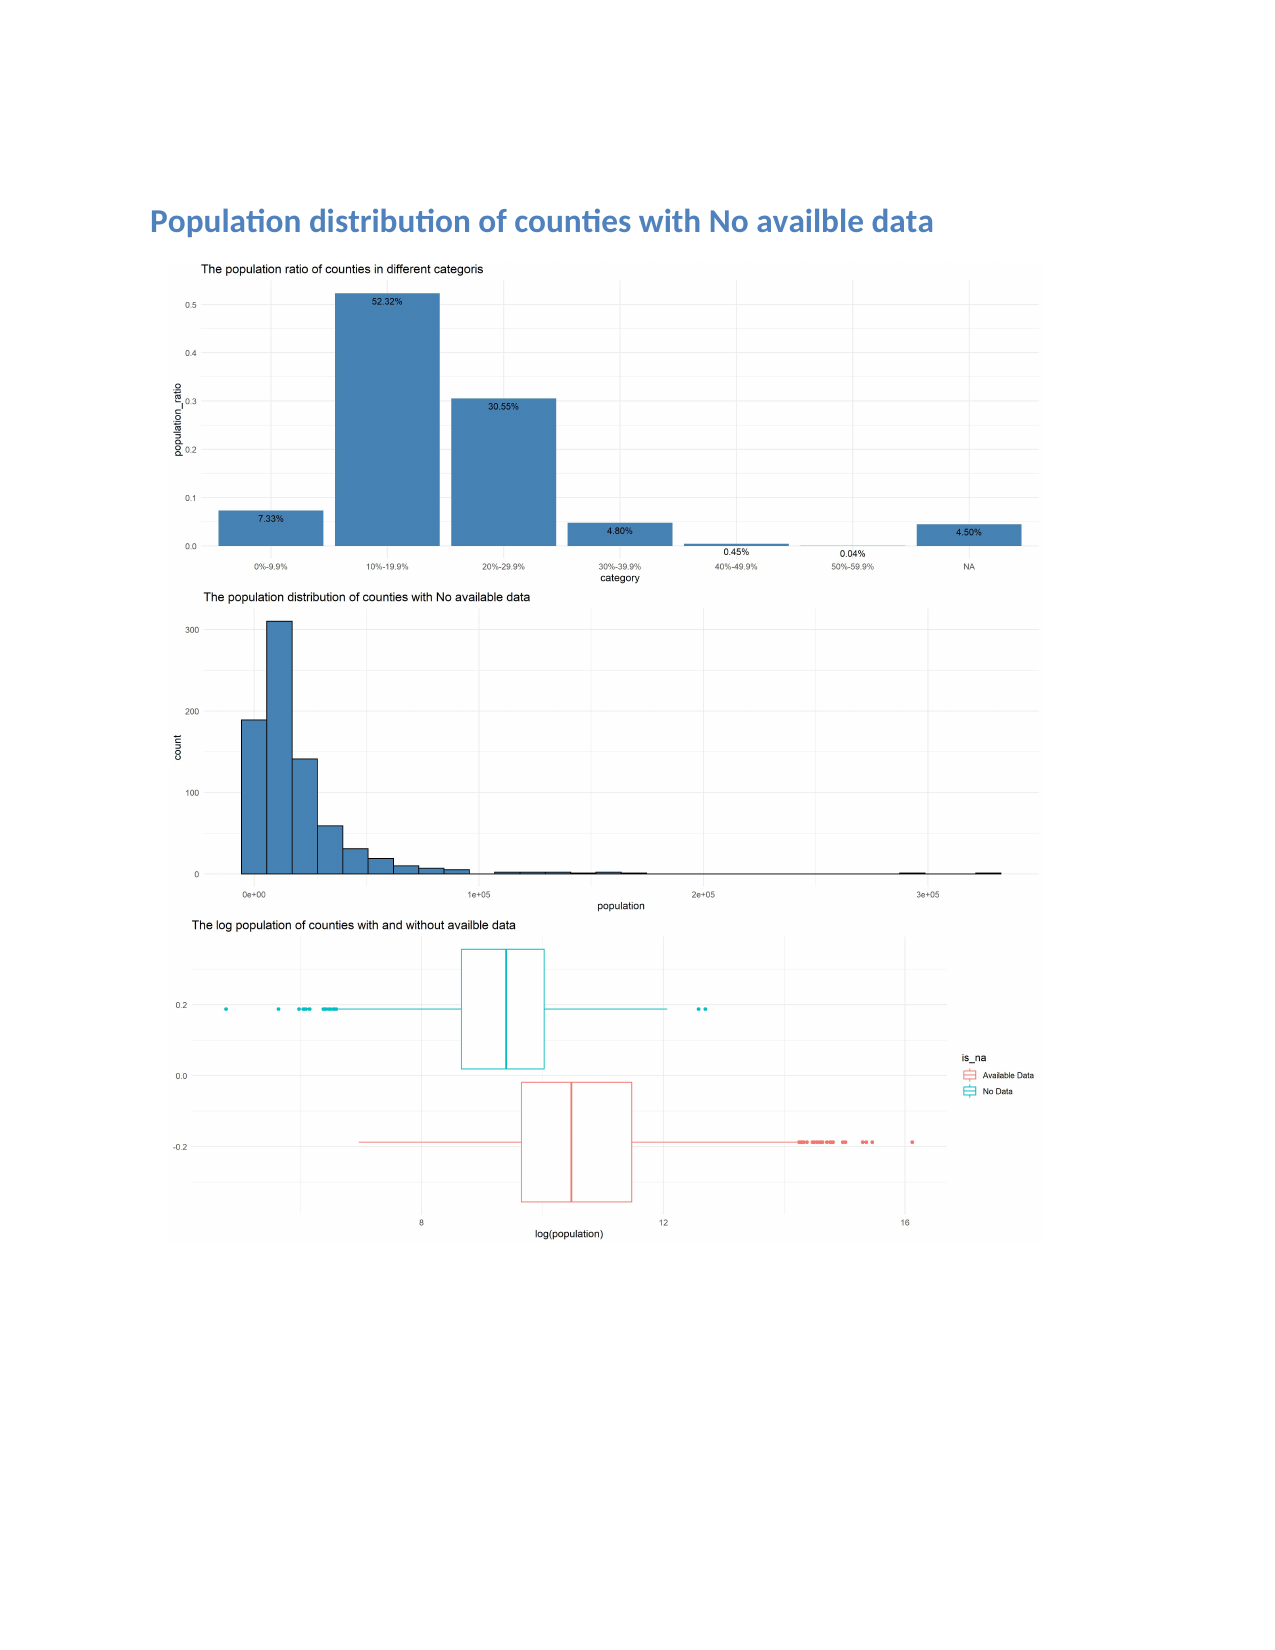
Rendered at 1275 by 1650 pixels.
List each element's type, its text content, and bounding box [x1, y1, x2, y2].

picture [168, 259, 1044, 1244]
subtitle Population distribution of counties with No availble data [150, 200, 1125, 241]
